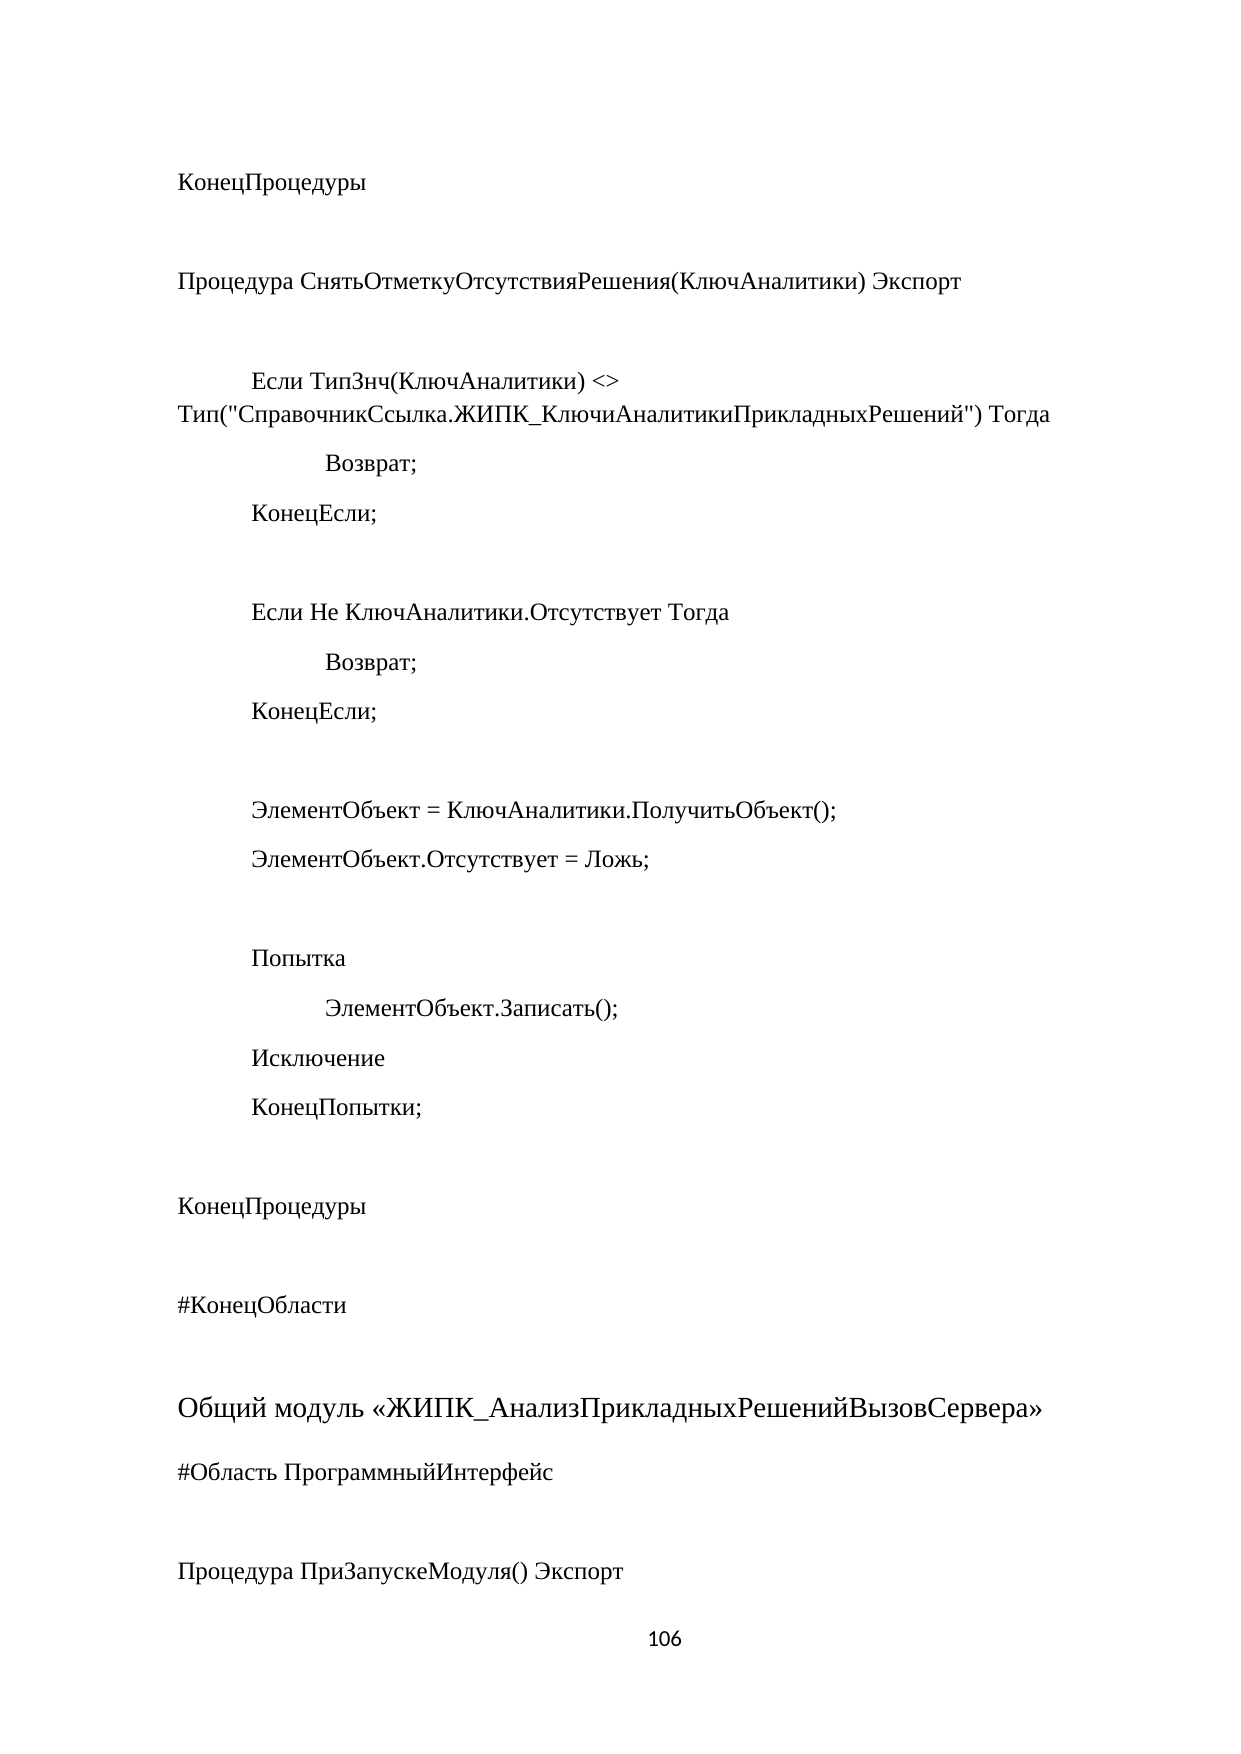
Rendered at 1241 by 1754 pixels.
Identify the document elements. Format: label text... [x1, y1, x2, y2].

text Если Не КлючАналитики.Отсутствует Тогда [177, 597, 1152, 626]
text Возврат; [177, 448, 1152, 477]
text ЭлементОбъект.Записать(); [177, 993, 1152, 1022]
text Процедура СнятьОтметкуОтсутствияРешения(КлючАналитики) Экспорт [177, 266, 1152, 295]
text КонецПопытки; [177, 1092, 1152, 1121]
text КонецПроцедуры [177, 167, 1152, 196]
text Исключение [177, 1043, 1152, 1071]
text Общий модуль «ЖИПК_АнализПрикладныхРешенийВызовСервера» [177, 1390, 1152, 1423]
text КонецЕсли; [177, 498, 1152, 527]
text ЭлементОбъект = КлючАналитики.ПолучитьОбъект(); [177, 795, 1152, 824]
text КонецПроцедуры [177, 1191, 1152, 1220]
text Процедура ПриЗапускеМодуля() Экспорт [177, 1556, 1152, 1585]
text Возврат; [177, 647, 1152, 675]
text #КонецОбласти [177, 1290, 1152, 1319]
text ЭлементОбъект.Отсутствует = Ложь; [177, 844, 1152, 873]
text #Область ПрограммныйИнтерфейс [177, 1457, 1152, 1485]
text Попытка [177, 943, 1152, 972]
text КонецЕсли; [177, 696, 1152, 725]
text Если ТипЗнч(КлючАналитики) <> Тип("СправочникСсылка.ЖИПК_КлючиАналитикиПрикладныхРешений") Тогда [177, 366, 1152, 428]
